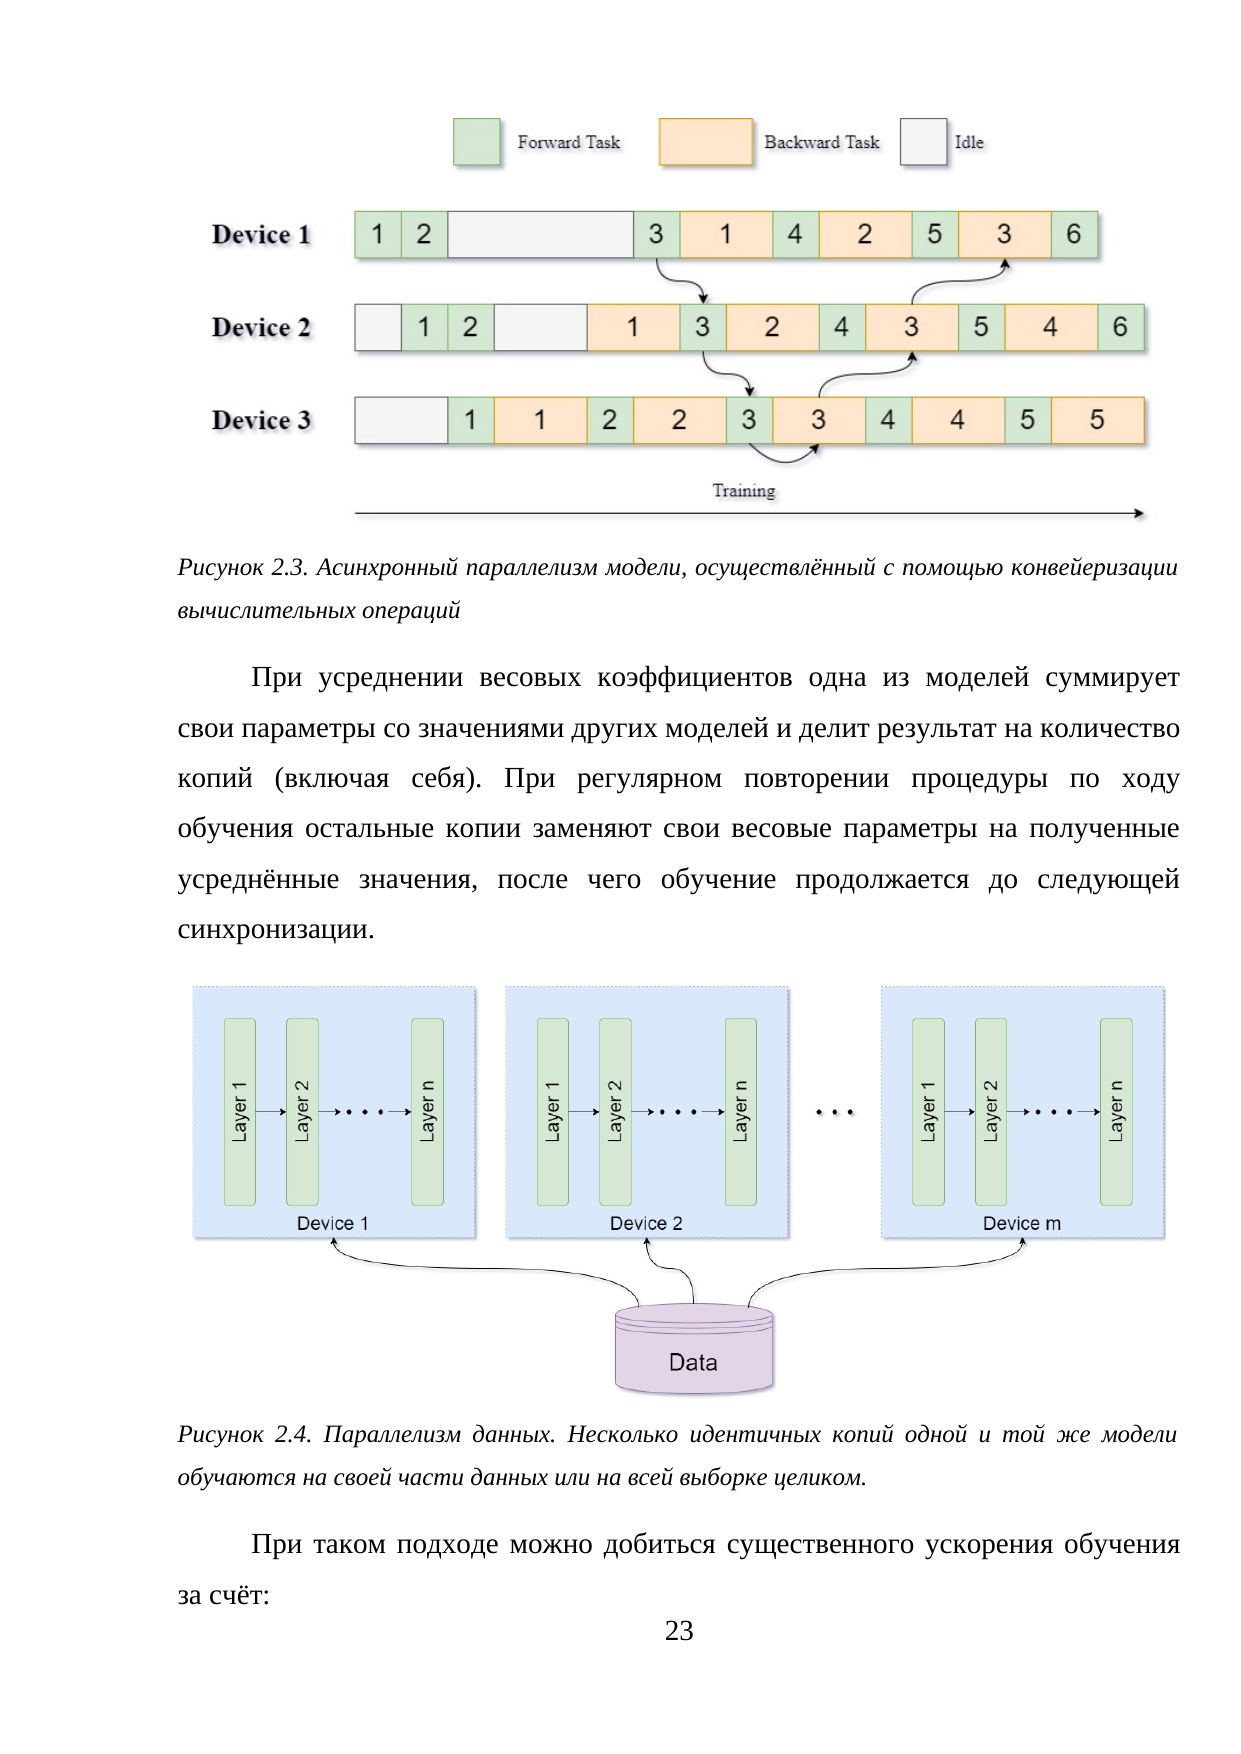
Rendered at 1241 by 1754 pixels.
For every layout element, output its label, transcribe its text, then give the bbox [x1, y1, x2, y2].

text Рисунок 2.4. Параллелизм данных. Несколько идентичных копий одной и той же модели обучаются на своей части данных или на всей выборке целиком. [177, 1419, 1181, 1491]
text Рисунок 2.3. Асинхронный параллелизм модели, осуществлённый с помощью конвейеризации вычислительных операций [177, 552, 1181, 624]
text При таком подходе можно добиться существенного ускорения обучения за счёт: [177, 1526, 1181, 1610]
picture [192, 118, 1167, 536]
text При усреднении весовых коэффициентов одна из моделей суммирует свои параметры со значениями других моделей и делит результат на количество копий (включая себя). При регулярном повторении процедуры по ходу обучения остальные копии заменяют свои весовые параметры на полученные усреднённые значения, после чего обучение продолжается до следующей синхронизации. [177, 659, 1181, 944]
picture [192, 986, 1166, 1403]
